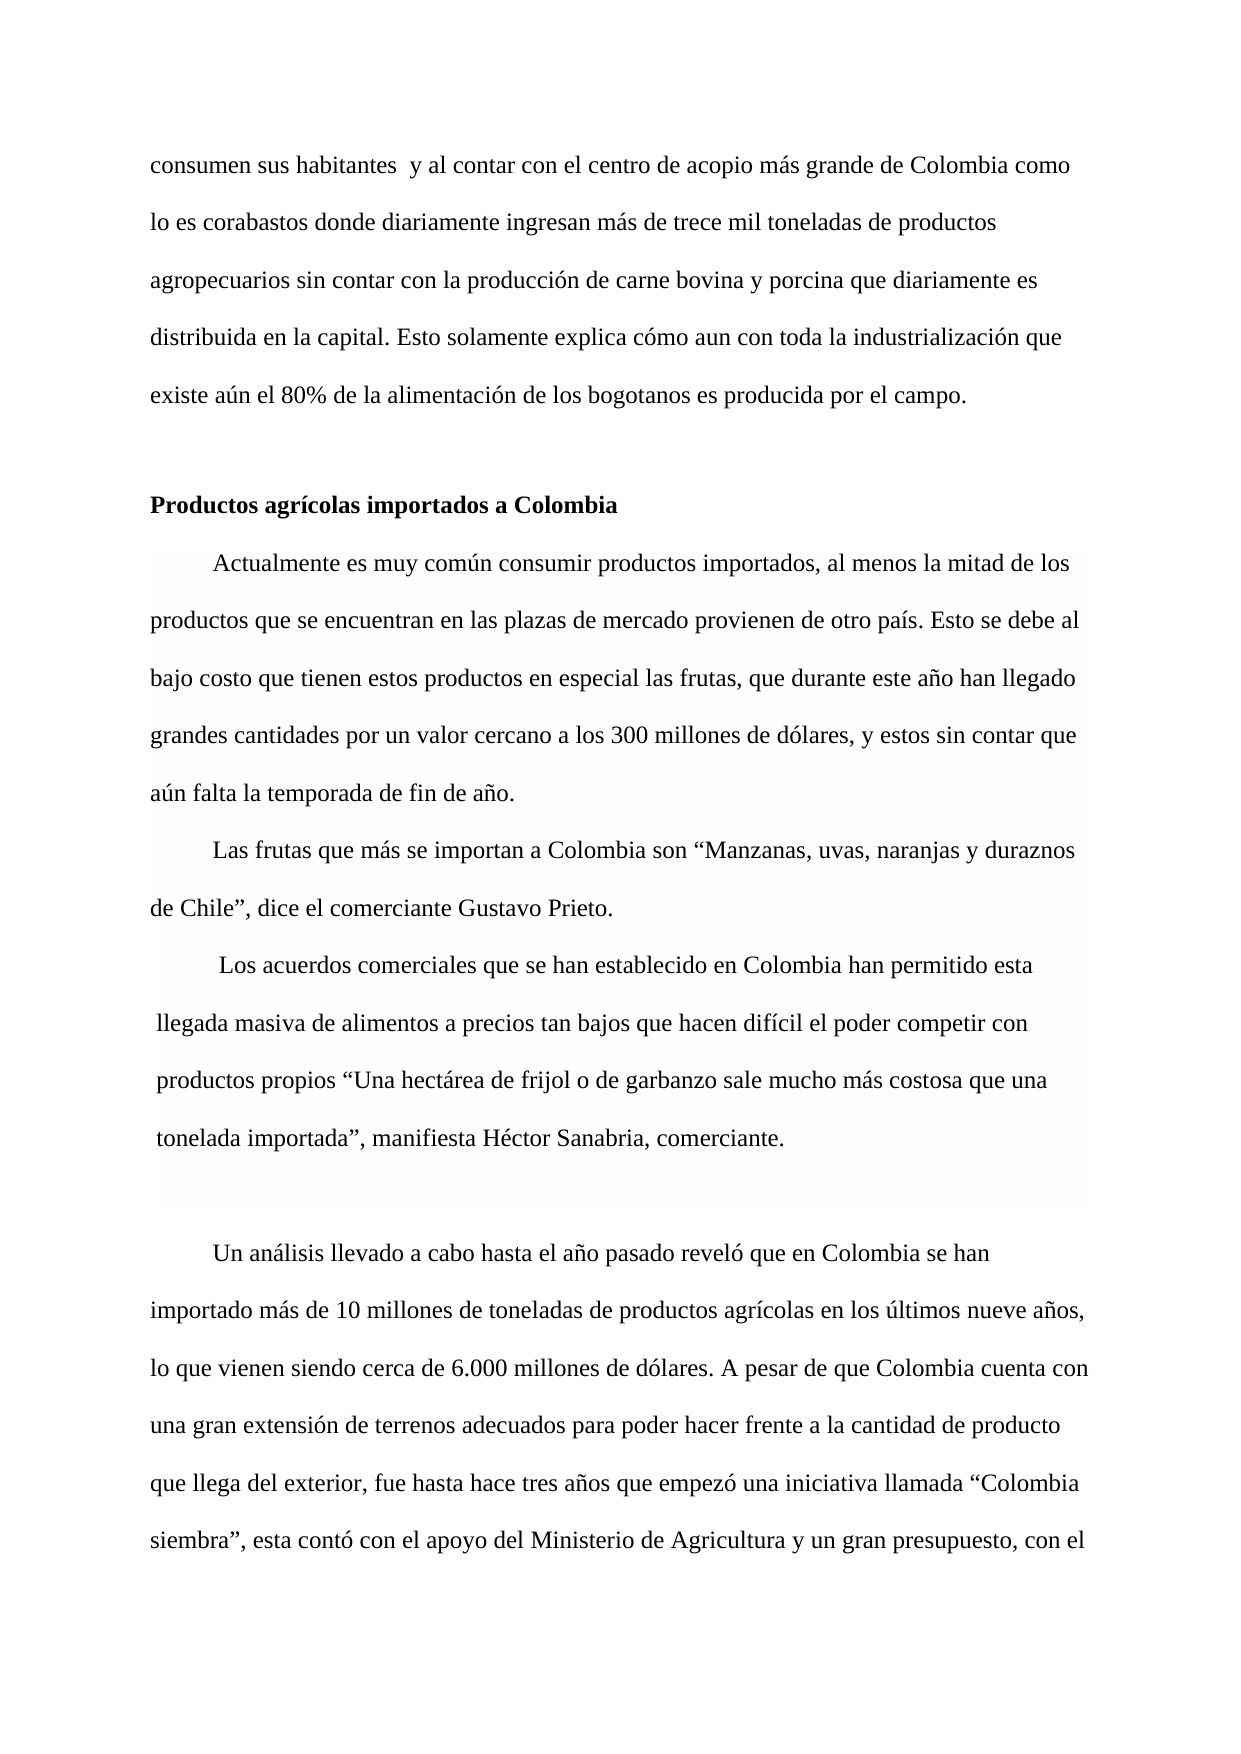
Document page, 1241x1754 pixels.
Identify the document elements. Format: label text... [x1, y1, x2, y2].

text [150, 1238, 1090, 1554]
text Las frutas que más se importan a Colombia son “Manzanas, uvas, naranjas y duraznos de Chile”, dice el comerciante Gustavo Prieto. [150, 835, 1090, 921]
text Actualmente es muy común consumir productos importados, al menos la mitad de los productos que se encuentran en las plazas de mercado provienen de otro país. Esto se debe al bajo costo que tienen estos productos en especial las frutas, que durante este año han llegado grandes cantidades por un valor cercano a los 300 millones de dólares, y estos sin contar que aún falta la temporada de fin de año. [150, 548, 1090, 806]
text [150, 150, 1090, 409]
text Productos agrícolas importados a Colombia [150, 490, 1090, 519]
text Los acuerdos comerciales que se han establecido en Colombia han permitido esta llegada masiva de alimentos a precios tan bajos que hacen difícil el poder competir con productos propios “Una hectárea de frijol o de garbanzo sale mucho más costosa que una tonelada importada”, manifiesta Héctor Sanabria, comerciante. [156, 950, 1090, 1151]
